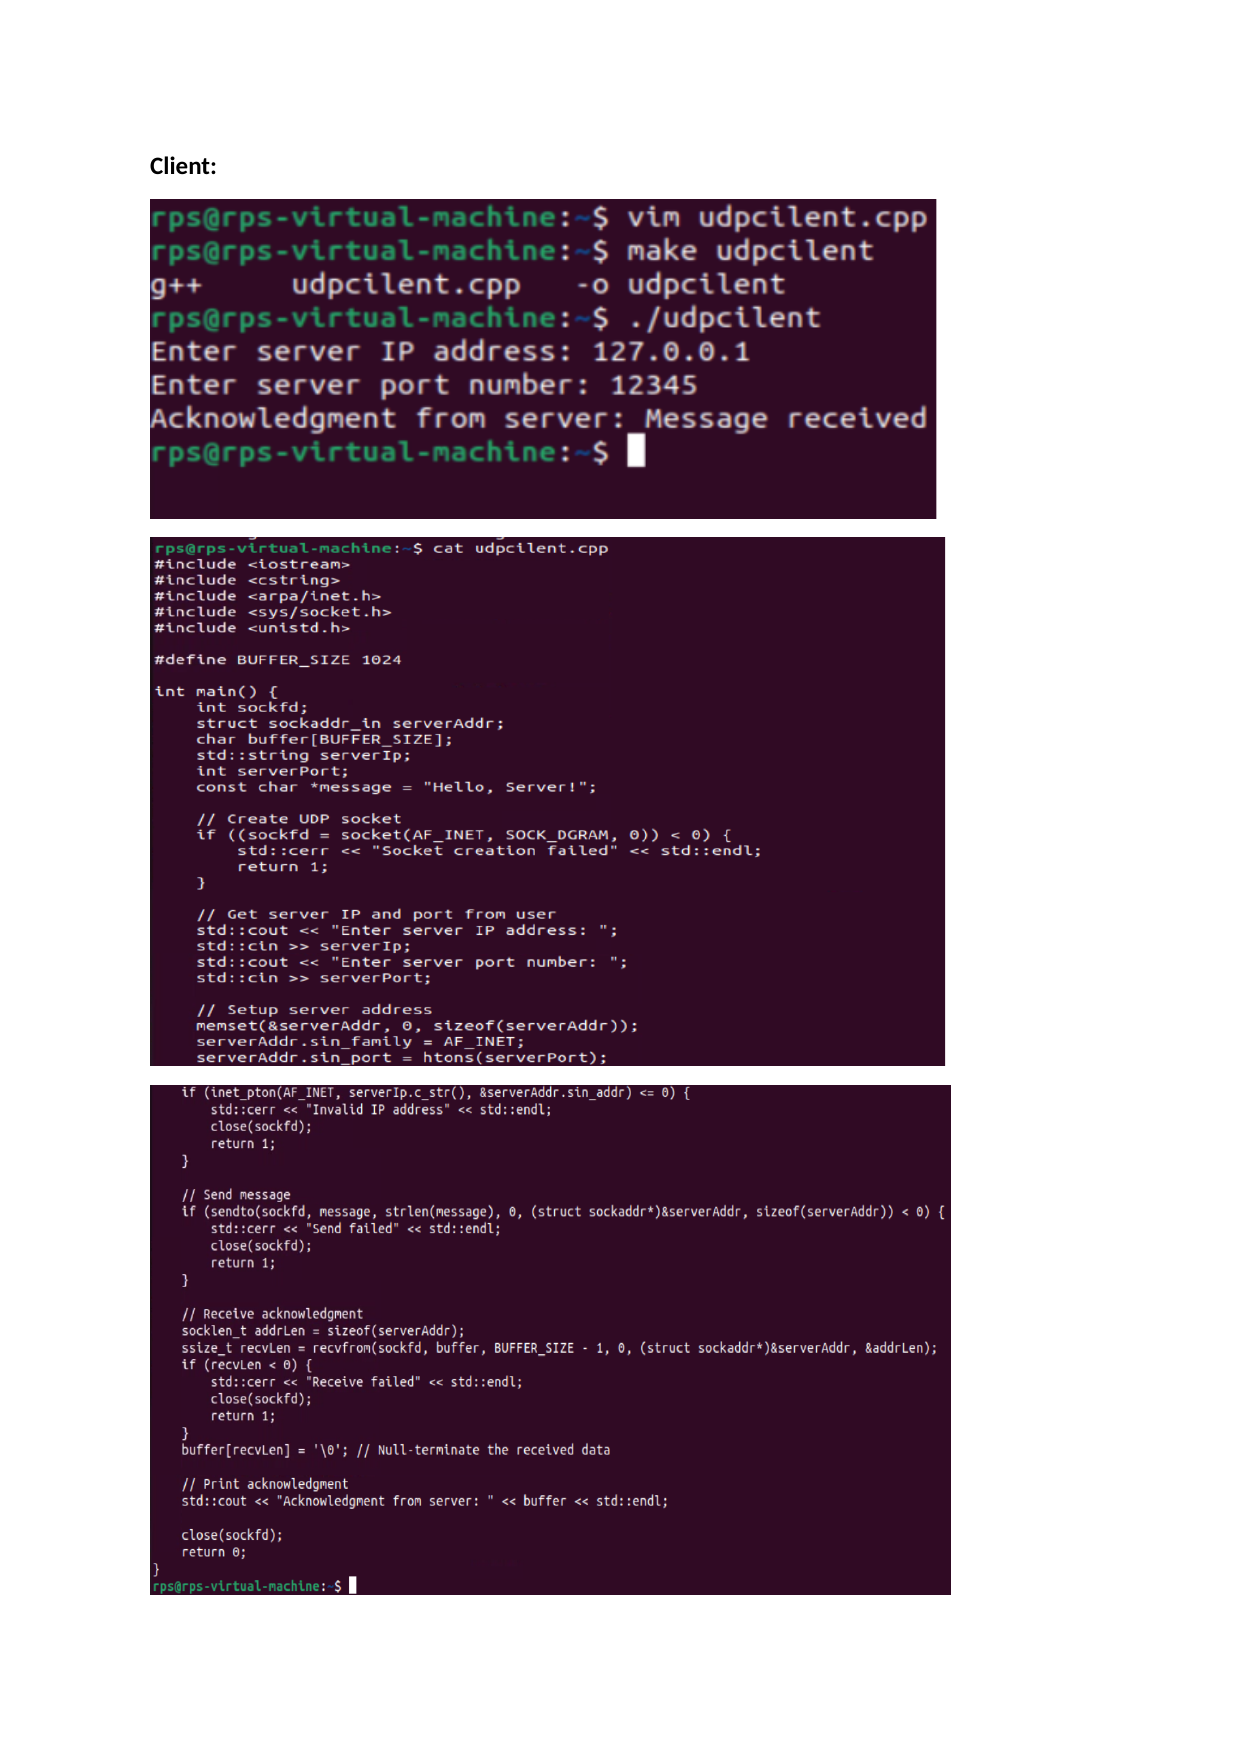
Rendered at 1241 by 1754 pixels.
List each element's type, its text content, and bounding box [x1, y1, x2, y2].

text Client: [150, 150, 1090, 181]
picture [150, 199, 937, 519]
picture [150, 1085, 951, 1595]
picture [150, 537, 946, 1066]
